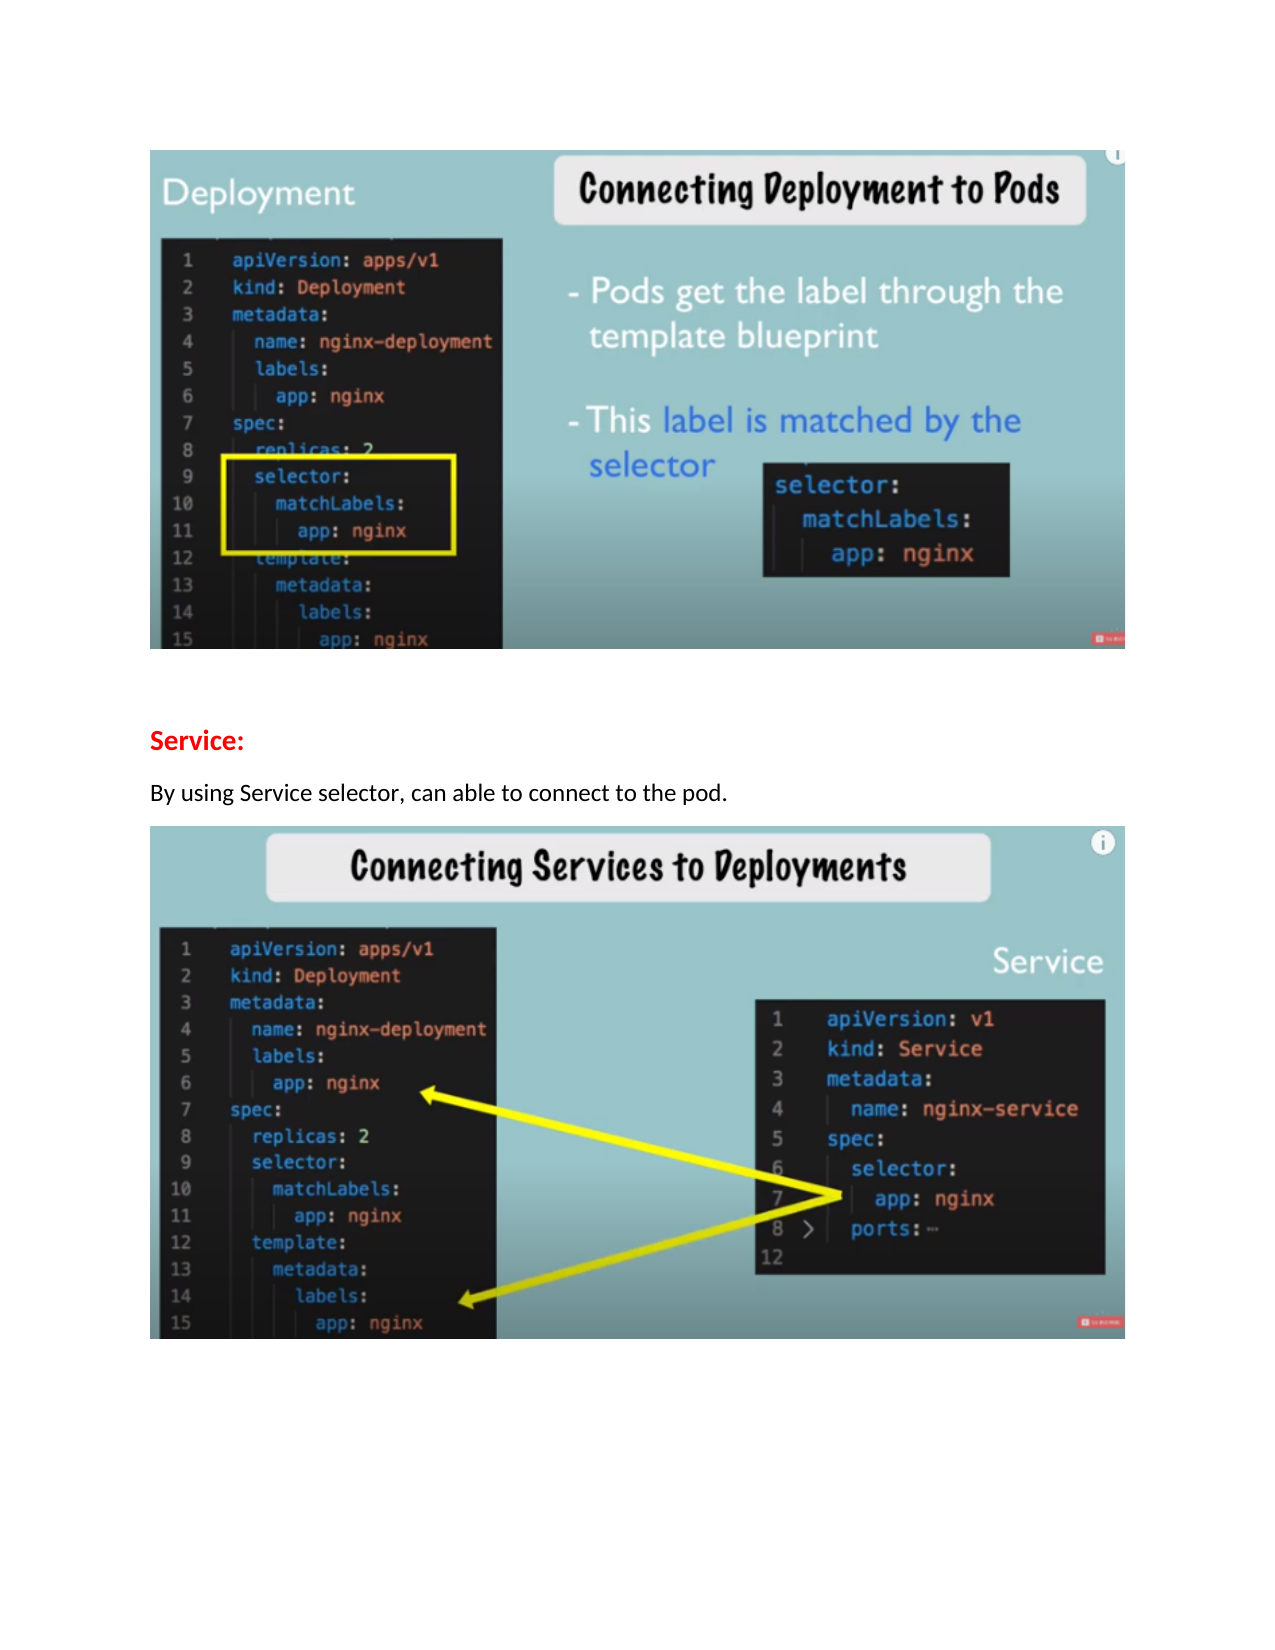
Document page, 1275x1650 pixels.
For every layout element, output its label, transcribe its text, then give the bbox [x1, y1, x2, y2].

picture [150, 826, 1125, 1339]
text By using Service selector, can able to connect to the pod. [150, 777, 1125, 808]
picture [150, 150, 1125, 649]
text Service: [150, 722, 1125, 758]
